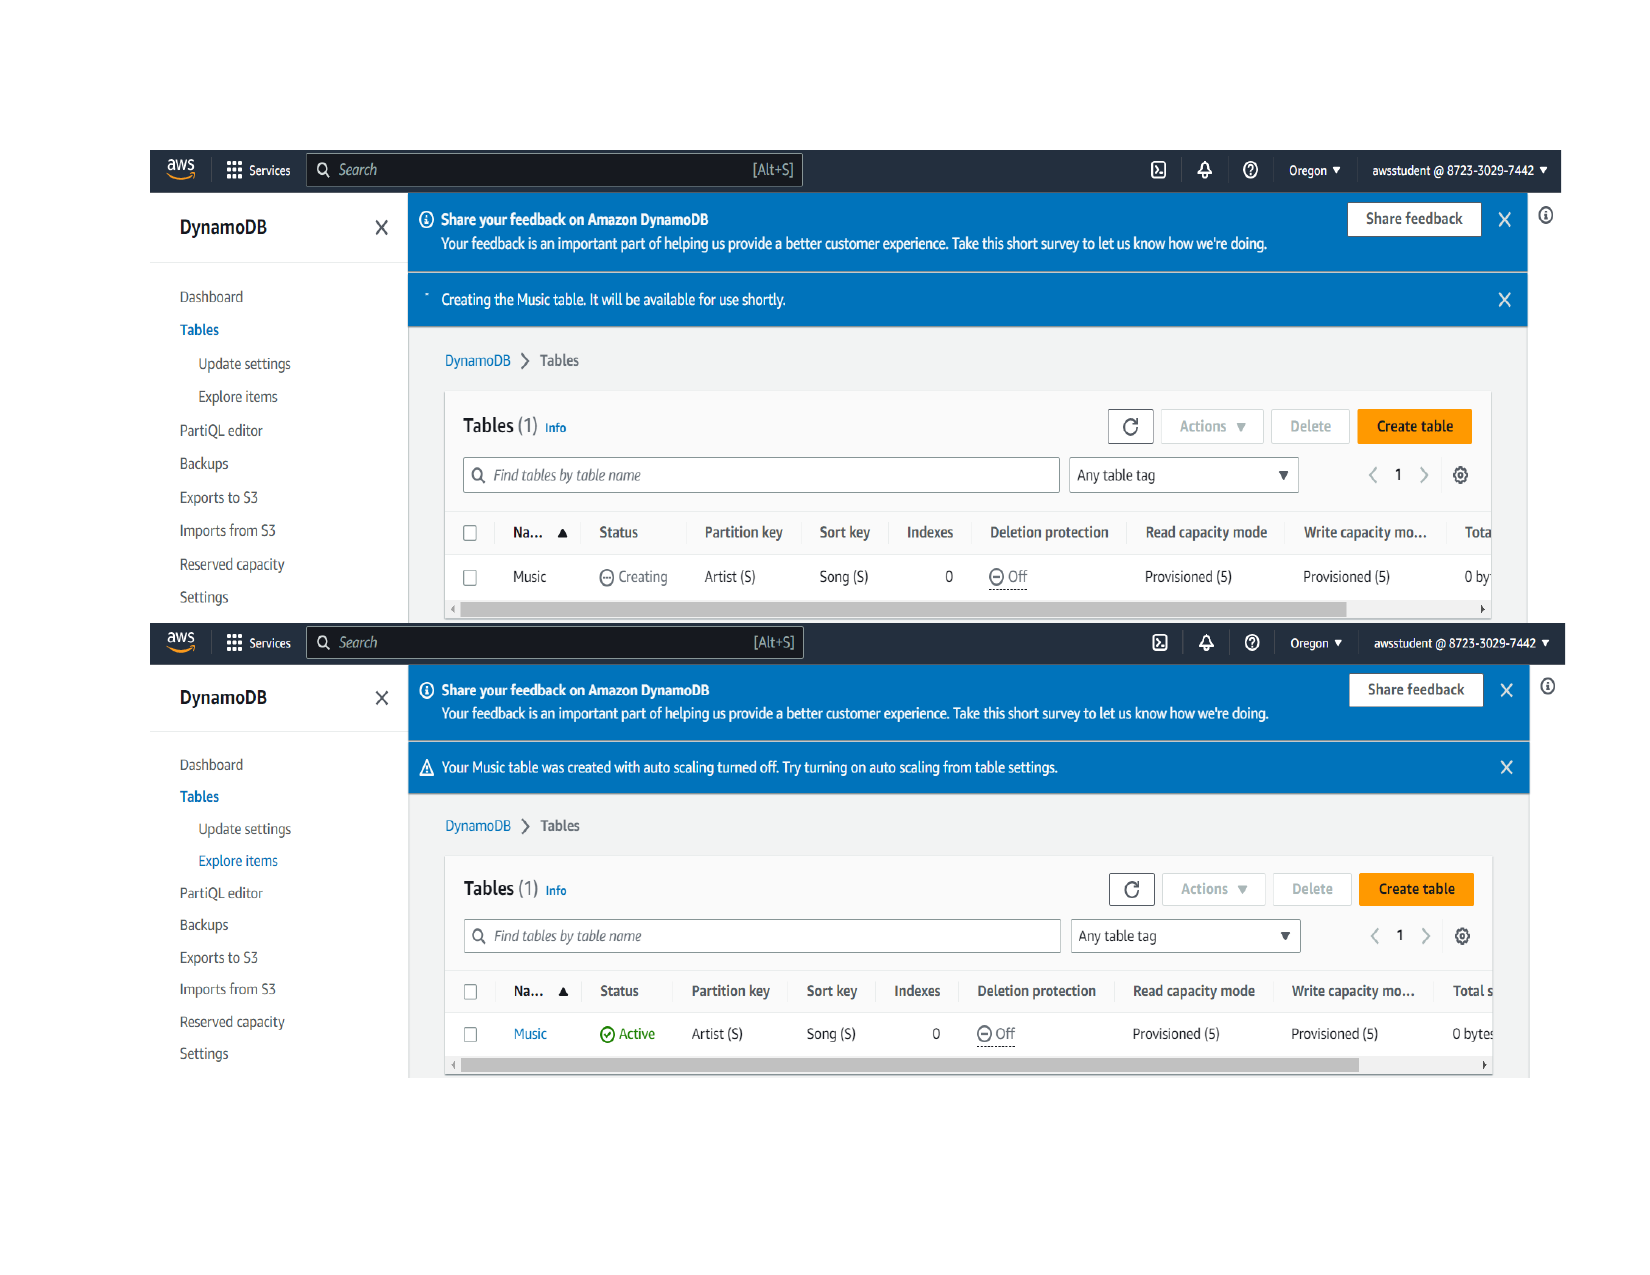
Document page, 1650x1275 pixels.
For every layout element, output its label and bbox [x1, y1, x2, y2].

picture [150, 150, 1566, 1078]
